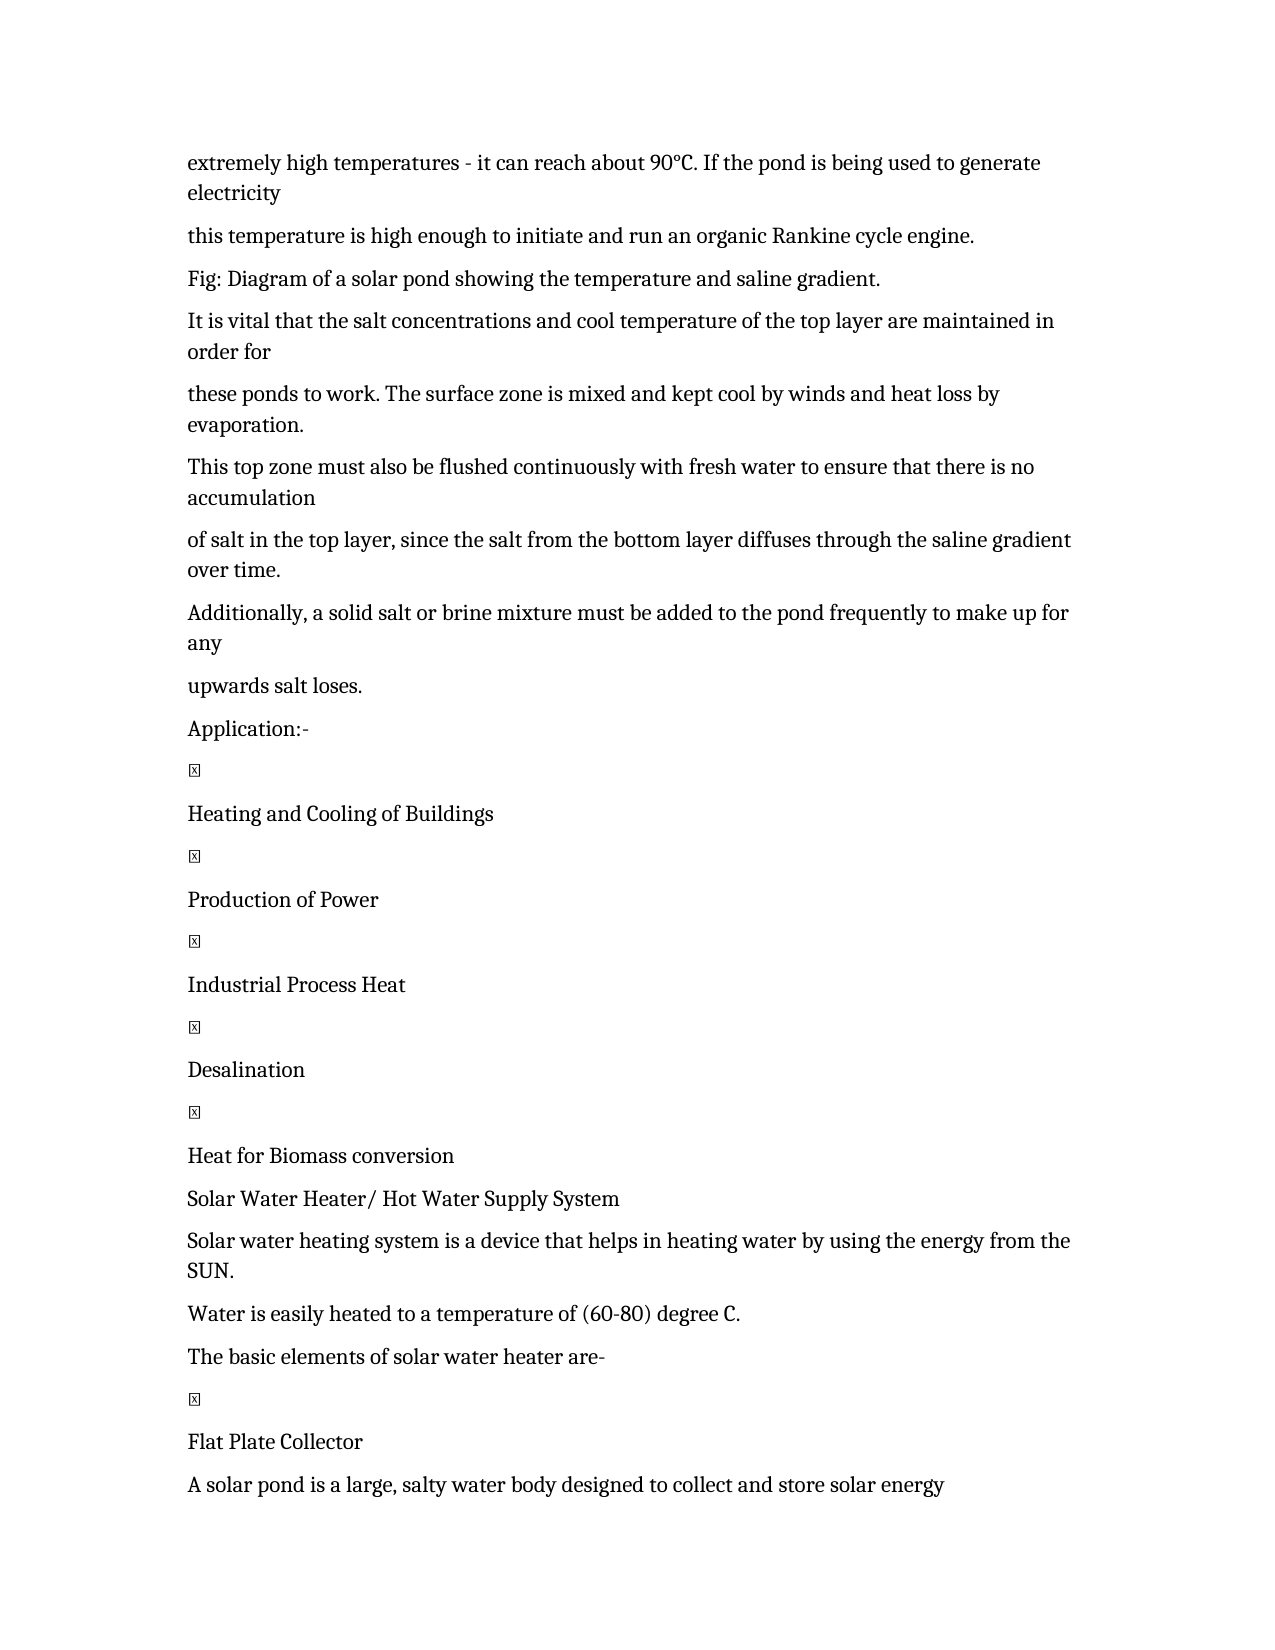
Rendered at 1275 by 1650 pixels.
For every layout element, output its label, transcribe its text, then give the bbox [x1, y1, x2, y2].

text of salt in the top layer, since the salt from the bottom layer diffuses through the saline gradient over time. [187, 527, 1087, 584]
text Flat Plate Collector [187, 1429, 1087, 1456]
text Production of Power [187, 886, 1087, 913]
text Heat for Biomass conversion [187, 1143, 1087, 1169]
text Solar Water Heater/ Hot Water Supply System [187, 1185, 1087, 1212]
text upwards salt loses. [187, 673, 1087, 699]
text It is vital that the salt concentrations and cool temperature of the top layer are maintained in order for [187, 308, 1087, 365]
text  [187, 1100, 1087, 1126]
text Desalination [187, 1057, 1087, 1084]
text  [187, 1386, 1087, 1413]
text Fig: Diagram of a solar pond showing the temperature and saline gradient. [187, 266, 1087, 292]
text Heating and Cooling of Buildings [187, 801, 1087, 827]
text Solar water heating system is a device that helps in heating water by using the energy from the SUN. [187, 1228, 1087, 1285]
text The basic elements of solar water heater are- [187, 1344, 1087, 1370]
text  [187, 929, 1087, 956]
text  [187, 844, 1087, 870]
text  [187, 1014, 1087, 1041]
text these ponds to work. The surface zone is mixed and kept cool by winds and heat loss by evaporation. [187, 381, 1087, 438]
text Additionally, a solid salt or brine mixture must be added to the pond frequently to make up for any [187, 600, 1087, 657]
text extremely high temperatures - it can reach about 90°C. If the pond is being used to generate electricity [187, 150, 1087, 207]
text Water is easily heated to a temperature of (60-80) degree C. [187, 1301, 1087, 1327]
text this temperature is high enough to initiate and run an organic Rankine cycle engine. [187, 223, 1087, 249]
text This top zone must also be flushed continuously with fresh water to ensure that there is no accumulation [187, 454, 1087, 511]
text  [187, 758, 1087, 785]
text A solar pond is a large, salty water body designed to collect and store solar energy [187, 1472, 1087, 1498]
text Application:- [187, 716, 1087, 742]
text Industrial Process Heat [187, 972, 1087, 998]
